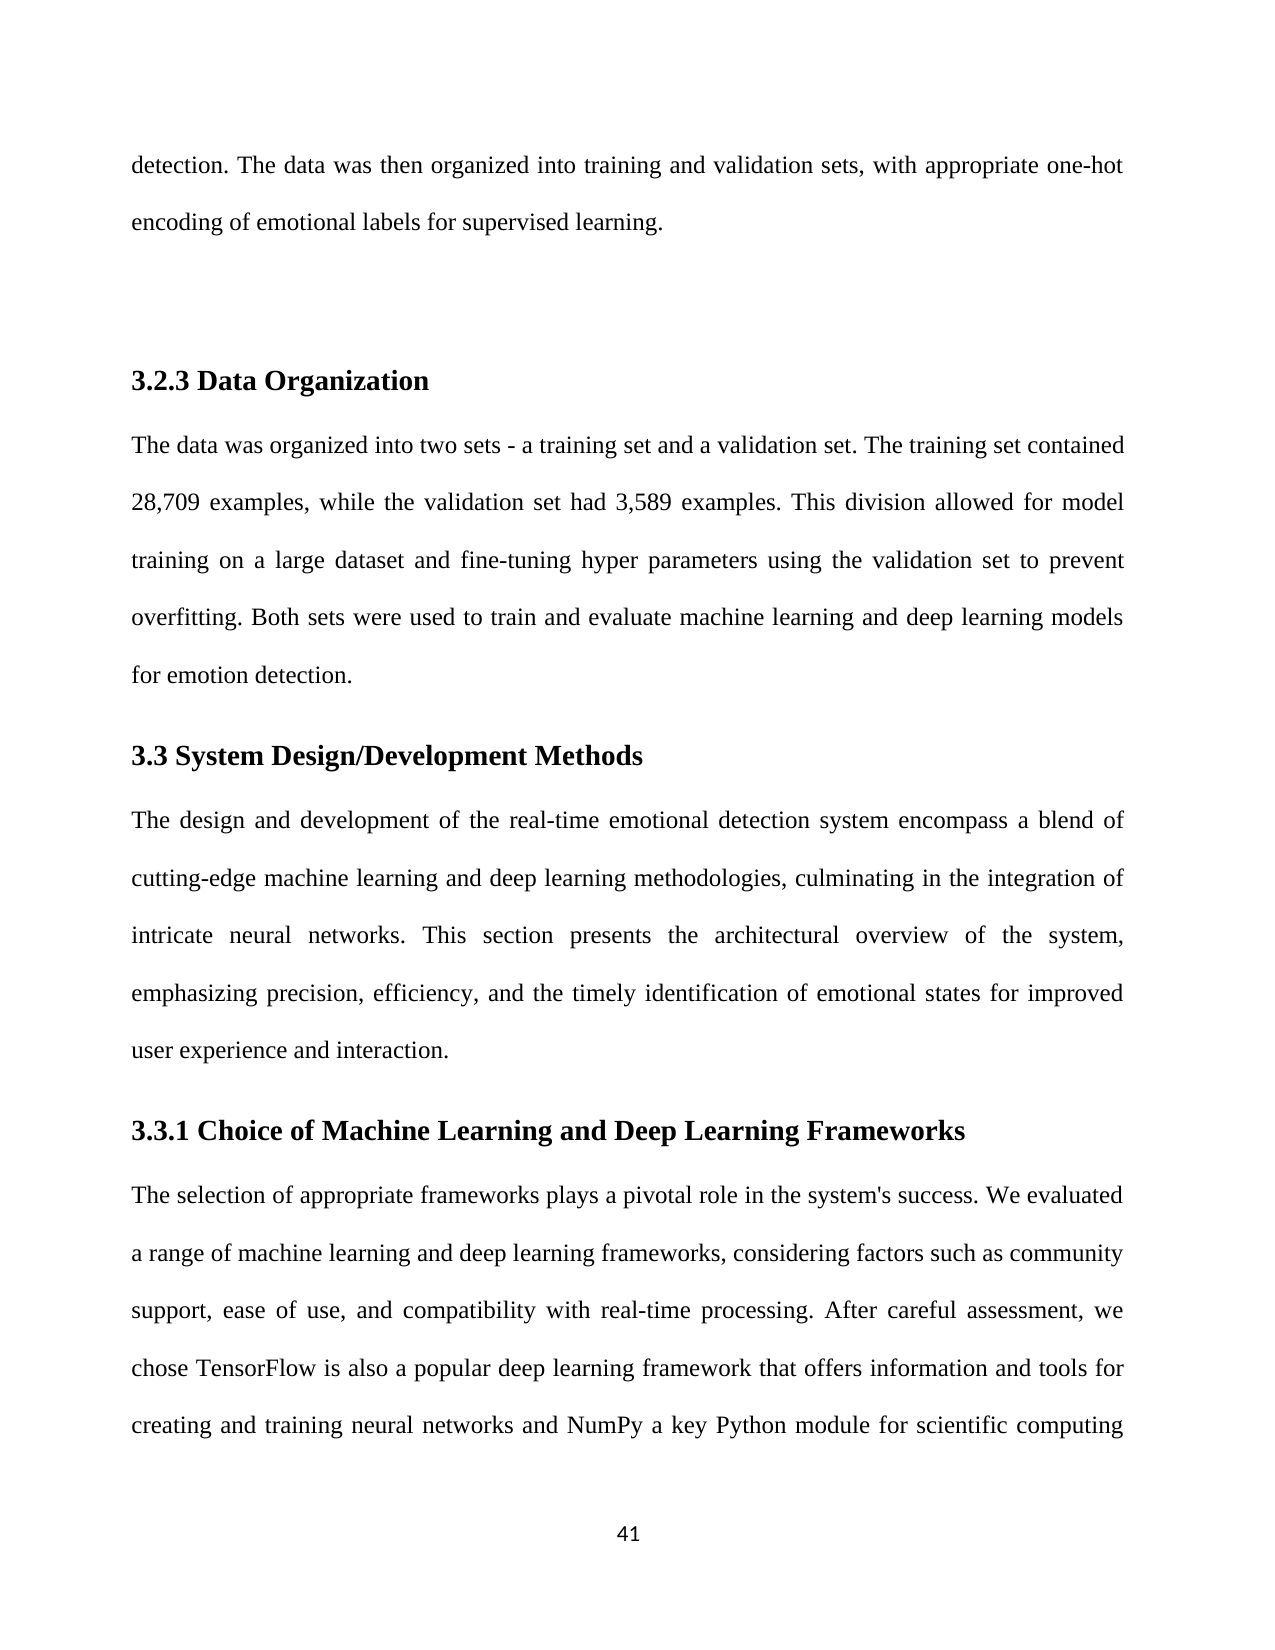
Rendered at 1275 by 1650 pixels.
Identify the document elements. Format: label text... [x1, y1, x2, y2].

subtitle 3.3.1 Choice of Machine Learning and Deep Learning Frameworks [131, 1113, 1125, 1147]
subtitle 3.2.3 Data Organization [131, 363, 1125, 396]
text The data was organized into two sets - a training set and a validation set. The training set contained 28,709 examples, while the validation set had 3,589 examples. This division allowed for model training on a large dataset and fine-tuning hyper parameters using the validation set to prevent overfitting. Both sets were used to train and evaluate machine learning and deep learning models for emotion detection. [131, 430, 1125, 688]
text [131, 150, 1125, 236]
subtitle 3.3 System Design/Development Methods [131, 738, 1125, 772]
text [131, 1181, 1125, 1439]
text The design and development of the real-time emotional detection system encompass a blend of cutting-edge machine learning and deep learning methodologies, culminating in the integration of intricate neural networks. This section presents the architectural overview of the system, emphasizing precision, efficiency, and the timely identification of emotional states for improved user experience and interaction. [131, 805, 1125, 1064]
